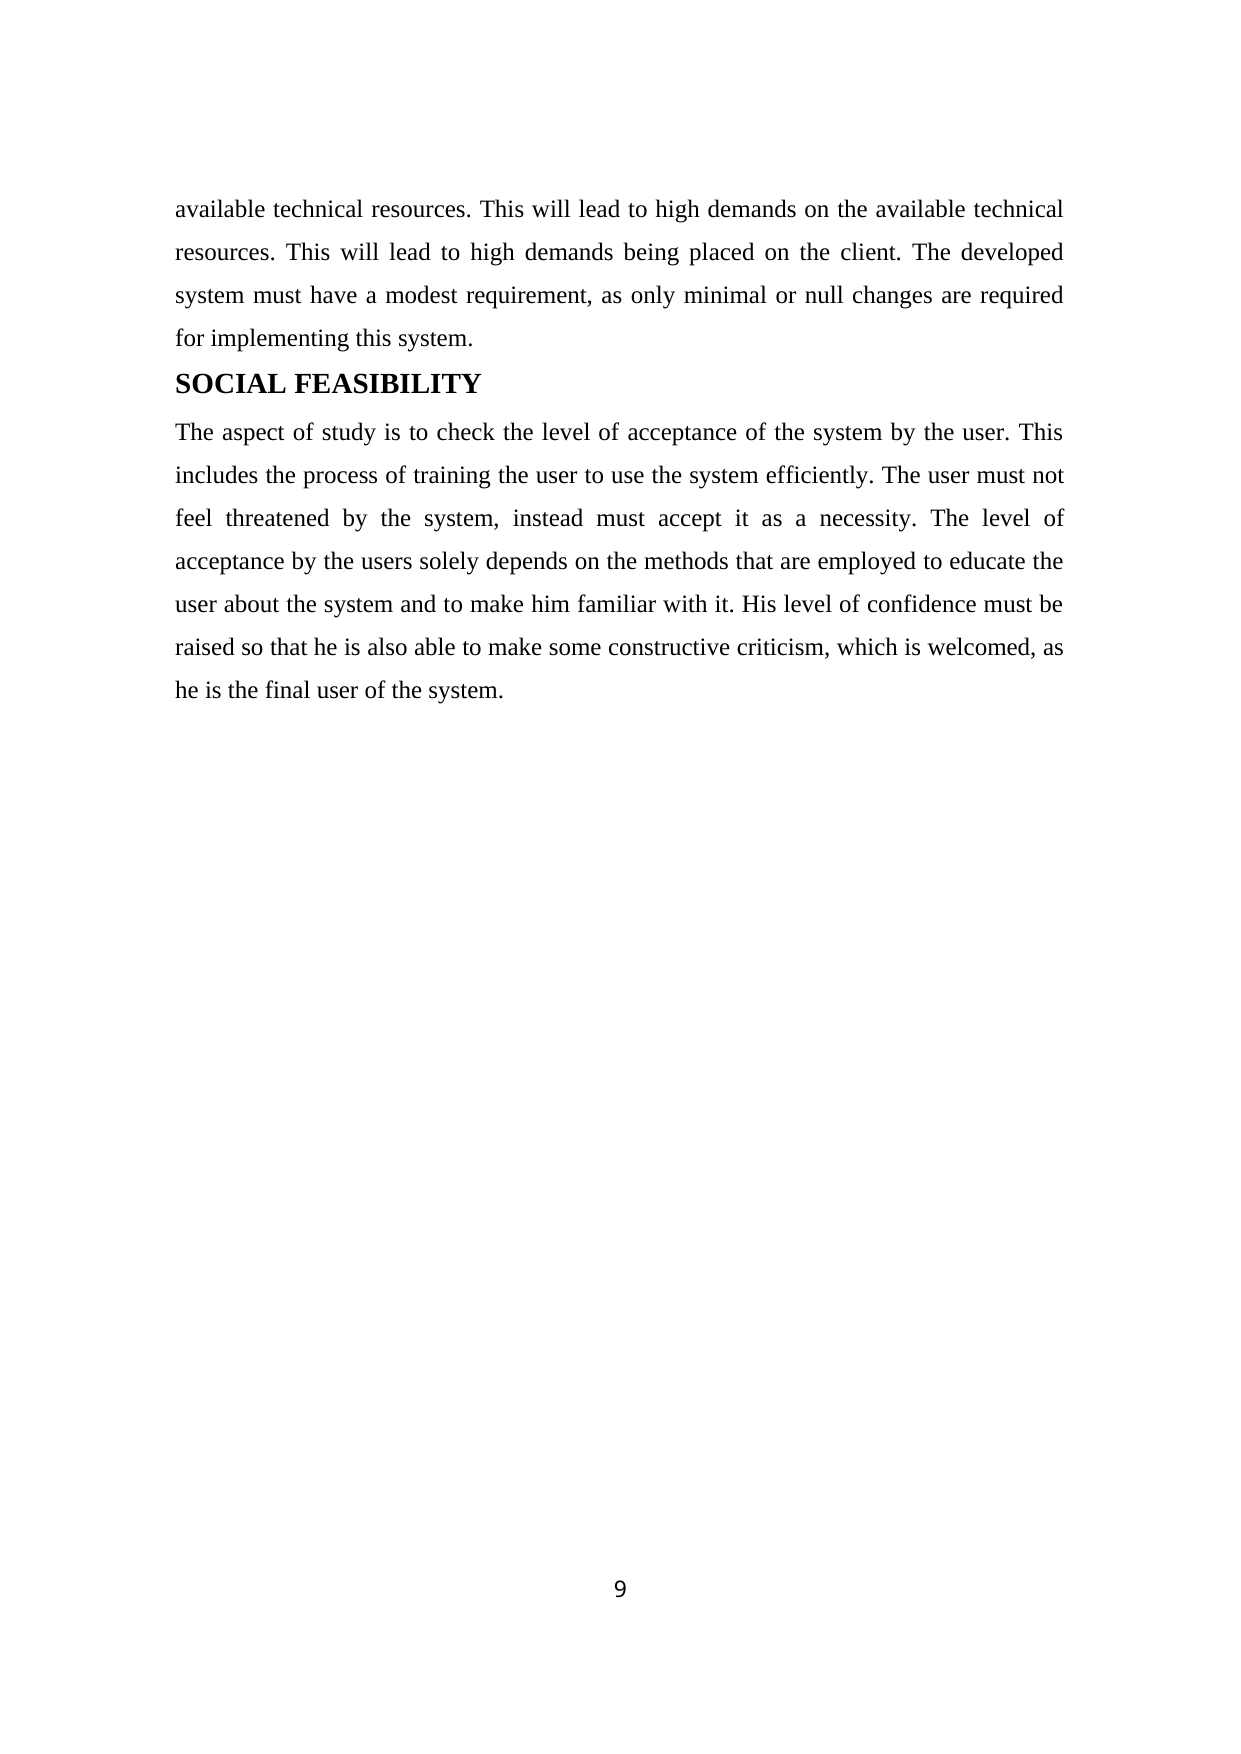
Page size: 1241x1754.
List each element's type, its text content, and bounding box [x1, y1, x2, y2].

text The aspect of study is to check the level of acceptance of the system by the user. This includes the process of training the user to use the system efficiently. The user must not feel threatened by the system, instead must accept it as a necessity. The level of acceptance by the users solely depends on the methods that are employed to educate the user about the system and to make him familiar with it. His level of confidence must be raised so that he is also able to make some constructive criticism, which is welcomed, as he is the final user of the system. [175, 417, 1065, 704]
text SOCIAL FEASIBILITY [175, 366, 1065, 400]
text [175, 194, 1065, 352]
